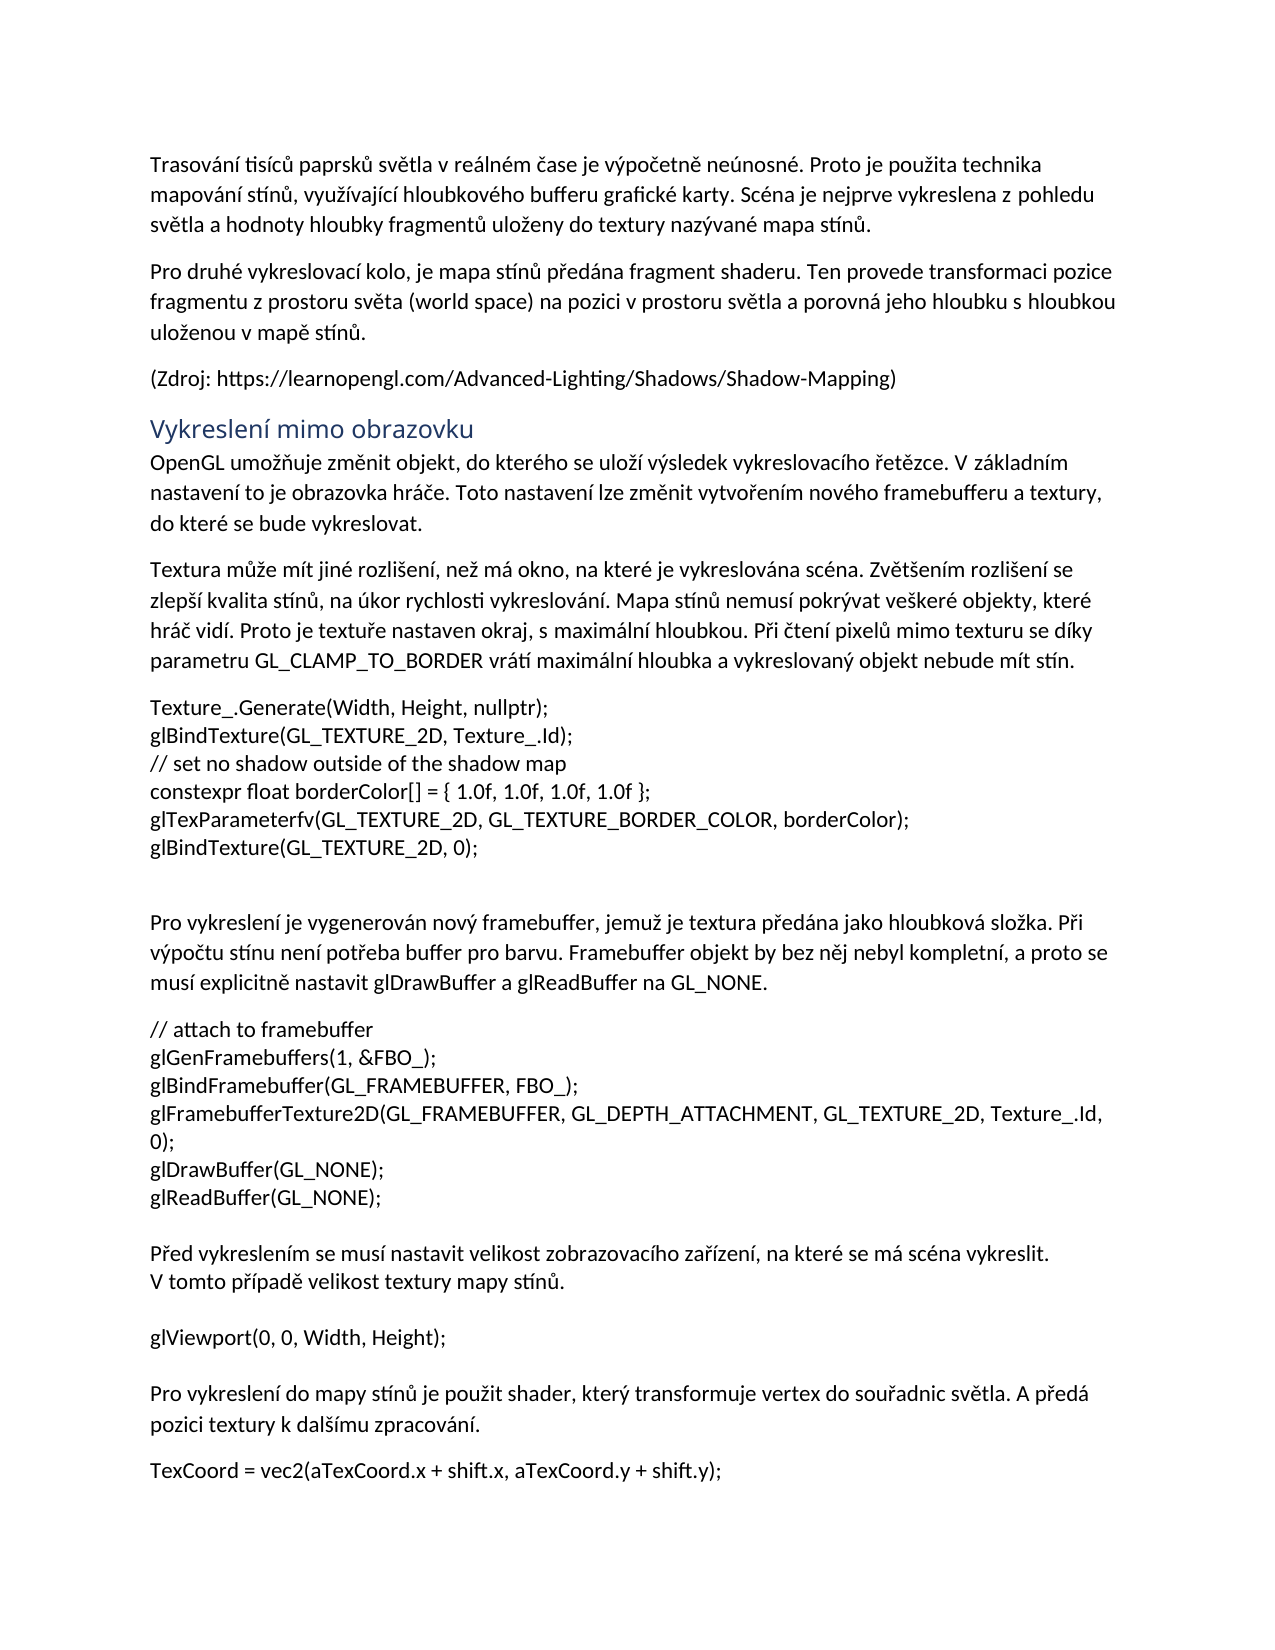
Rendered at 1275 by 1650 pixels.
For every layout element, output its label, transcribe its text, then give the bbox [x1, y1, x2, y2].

text Pro vykreslení do mapy stínů je použit shader, který transformuje vertex do souřadnic světla. A předá pozici textury k dalšímu zpracování. [150, 1379, 1125, 1438]
text glGenFramebuffers(1, &FBO_); [150, 1043, 1125, 1071]
text glReadBuffer(GL_NONE); [150, 1183, 1125, 1211]
text // attach to framebuffer [150, 1015, 1125, 1043]
text TexCoord = vec2(aTexCoord.x + shift.x, aTexCoord.y + shift.y); [150, 1457, 1125, 1485]
text Před vykreslením se musí nastavit velikost zobrazovacího zařízení, na které se má scéna vykreslit. V tomto případě velikost textury mapy stínů. [150, 1239, 1125, 1296]
text glDrawBuffer(GL_NONE); [150, 1155, 1125, 1183]
text glBindTexture(GL_TEXTURE_2D, Texture_.Id); [150, 721, 1125, 749]
text OpenGL umožňuje změnit objekt, do kterého se uloží výsledek vykreslovacího řetězce. V základním nastavení to je obrazovka hráče. Toto nastavení lze změnit vytvořením nového framebufferu a textury, do které se bude vykreslovat. [150, 448, 1125, 537]
text glViewport(0, 0, Width, Height); [150, 1323, 1125, 1352]
text // set no shadow outside of the shadow map [150, 749, 1125, 777]
text glTexParameterfv(GL_TEXTURE_2D, GL_TEXTURE_BORDER_COLOR, borderColor); [150, 805, 1125, 833]
text constexpr float borderColor[] = { 1.0f, 1.0f, 1.0f, 1.0f }; [150, 777, 1125, 805]
text glFramebufferTexture2D(GL_FRAMEBUFFER, GL_DEPTH_ATTACHMENT, GL_TEXTURE_2D, Texture_.Id, 0); [150, 1099, 1125, 1155]
text Trasování tisíců paprsků světla v reálném čase je výpočetně neúnosné. Proto je použita technika mapování stínů, využívající hloubkového bufferu grafické karty. Scéna je nejprve vykreslena z pohledu světla a hodnoty hloubky fragmentů uloženy do textury nazývané mapa stínů. [150, 150, 1125, 238]
text glBindTexture(GL_TEXTURE_2D, 0); [150, 833, 1125, 861]
text Texture_.Generate(Width, Height, nullptr); [150, 693, 1125, 721]
text (Zdroj: https://learnopengl.com/Advanced-Lighting/Shadows/Shadow-Mapping) [150, 364, 1125, 393]
text Pro druhé vykreslovací kolo, je mapa stínů předána fragment shaderu. Ten provede transformaci pozice fragmentu z prostoru světa (world space) na pozici v prostoru světla a porovná jeho hloubku s hloubkou uloženou v mapě stínů. [150, 257, 1125, 346]
subtitle Vykreslení mimo obrazovku [150, 411, 1125, 446]
text Textura může mít jiné rozlišení, než má okno, na které je vykreslována scéna. Zvětšením rozlišení se zlepší kvalita stínů, na úkor rychlosti vykreslování. Mapa stínů nemusí pokrývat veškeré objekty, které hráč vidí. Proto je textuře nastaven okraj, s maximální hloubkou. Při čtení pixelů mimo texturu se díky parametru GL_CLAMP_TO_BORDER vrátí maximální hloubka a vykreslovaný objekt nebude mít stín. [150, 556, 1125, 674]
text glBindFramebuffer(GL_FRAMEBUFFER, FBO_); [150, 1071, 1125, 1099]
text Pro vykreslení je vygenerován nový framebuffer, jemuž je textura předána jako hloubková složka. Při výpočtu stínu není potřeba buffer pro barvu. Framebuffer objekt by bez něj nebyl kompletní, a proto se musí explicitně nastavit glDrawBuffer a glReadBuffer na GL_NONE. [150, 908, 1125, 996]
